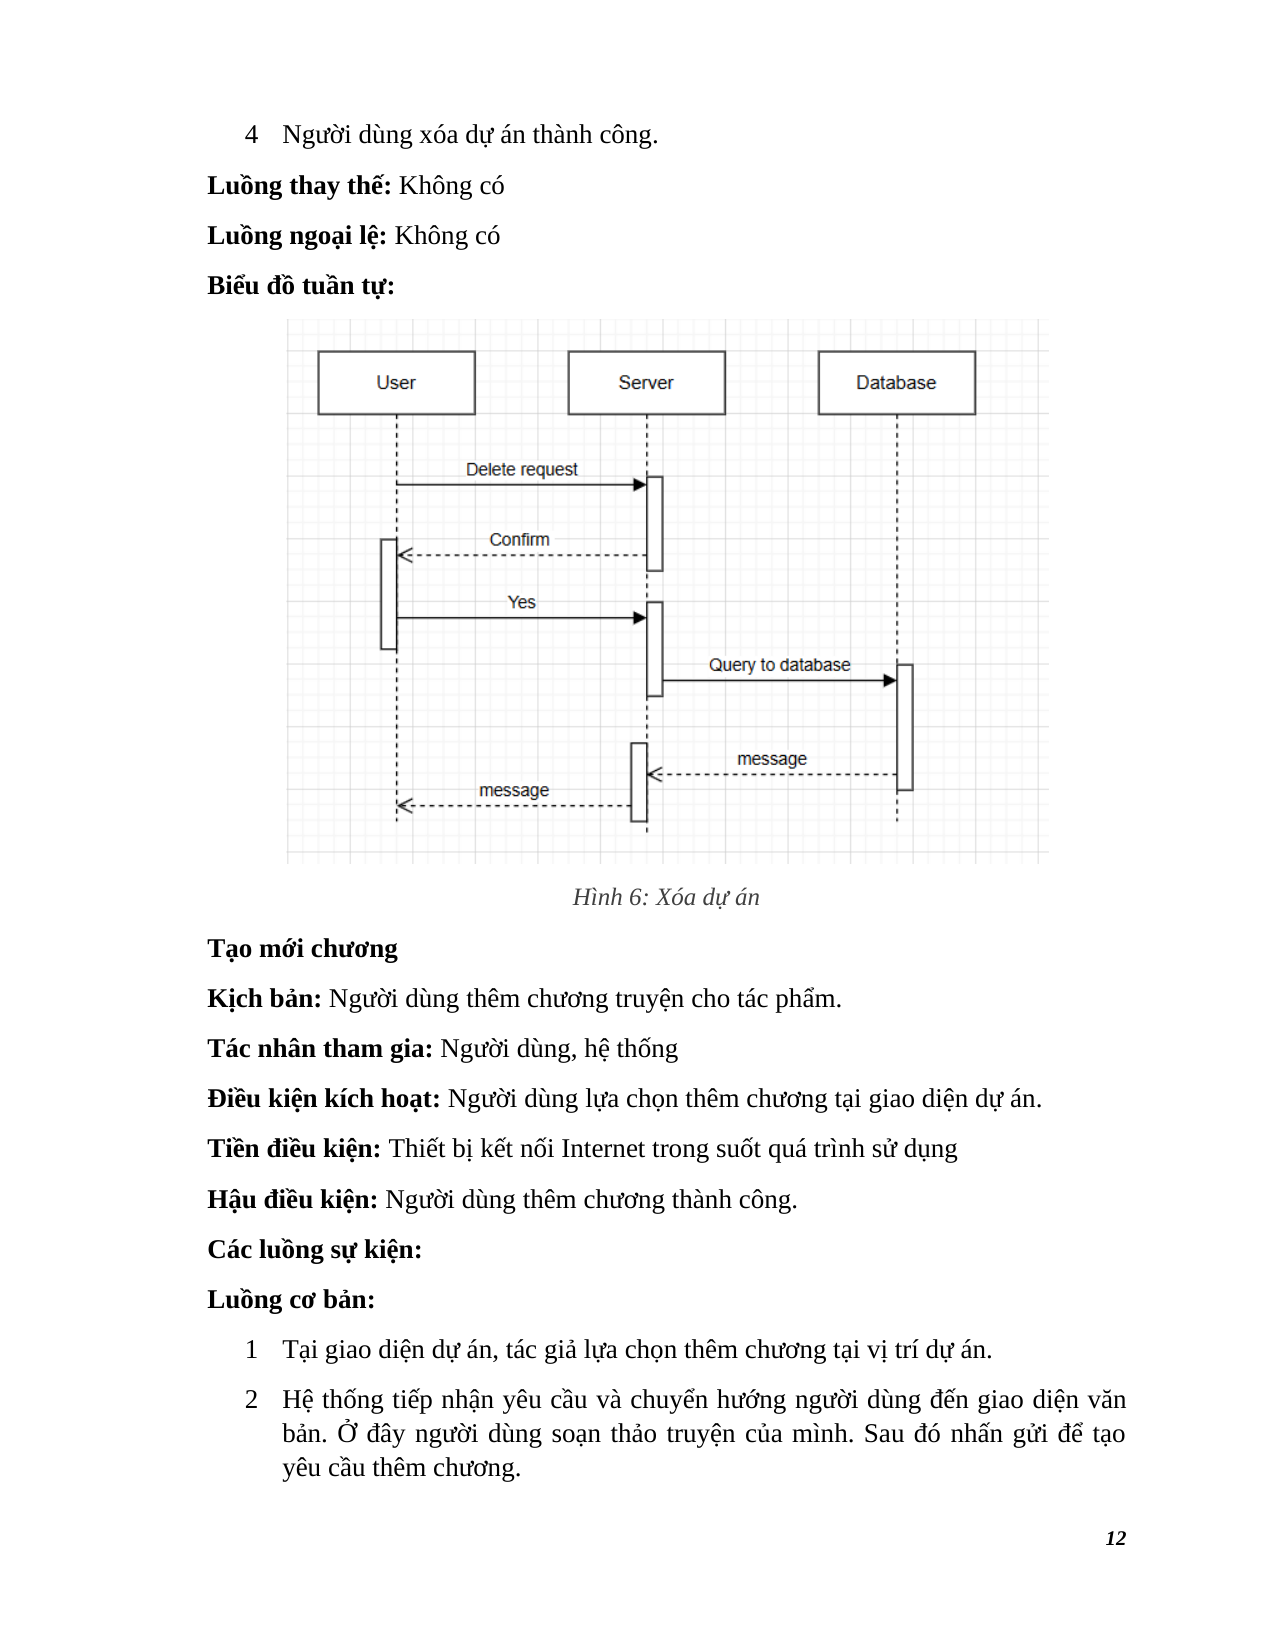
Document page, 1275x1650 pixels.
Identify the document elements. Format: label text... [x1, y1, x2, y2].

text Hậu điều kiện: Người dùng thêm chương thành công. [207, 1183, 1128, 1214]
list Tại giao diện dự án, tác giả lựa chọn thêm chương tại vị trí dự án. [244, 1333, 1128, 1364]
text Luồng thay thế: Không có [207, 169, 1128, 200]
picture [286, 319, 1049, 864]
text Điều kiện kích hoạt: Người dùng lựa chọn thêm chương tại giao diện dự án. [207, 1082, 1128, 1113]
text Biểu đồ tuần tự: [207, 269, 1128, 300]
text Kịch bản: Người dùng thêm chương truyện cho tác phẩm. [207, 982, 1128, 1013]
text Luồng cơ bản: [207, 1283, 1128, 1314]
text Các luồng sự kiện: [207, 1233, 1128, 1264]
text Tác nhân tham gia: Người dùng, hệ thống [207, 1032, 1128, 1063]
list Hệ thống tiếp nhận yêu cầu và chuyển hướng người dùng đến giao diện văn bản. Ở đây người dùng soạn thảo truyện của mình. Sau đó nhấn gửi để tạo yêu cầu thêm chương. [244, 1384, 1128, 1482]
text Luồng ngoại lệ: Không có [207, 219, 1128, 250]
text Tạo mới chương [207, 932, 1128, 963]
list Người dùng xóa dự án thành công. [244, 118, 1128, 150]
text Tiền điều kiện: Thiết bị kết nối Internet trong suốt quá trình sử dụng [207, 1133, 1128, 1164]
